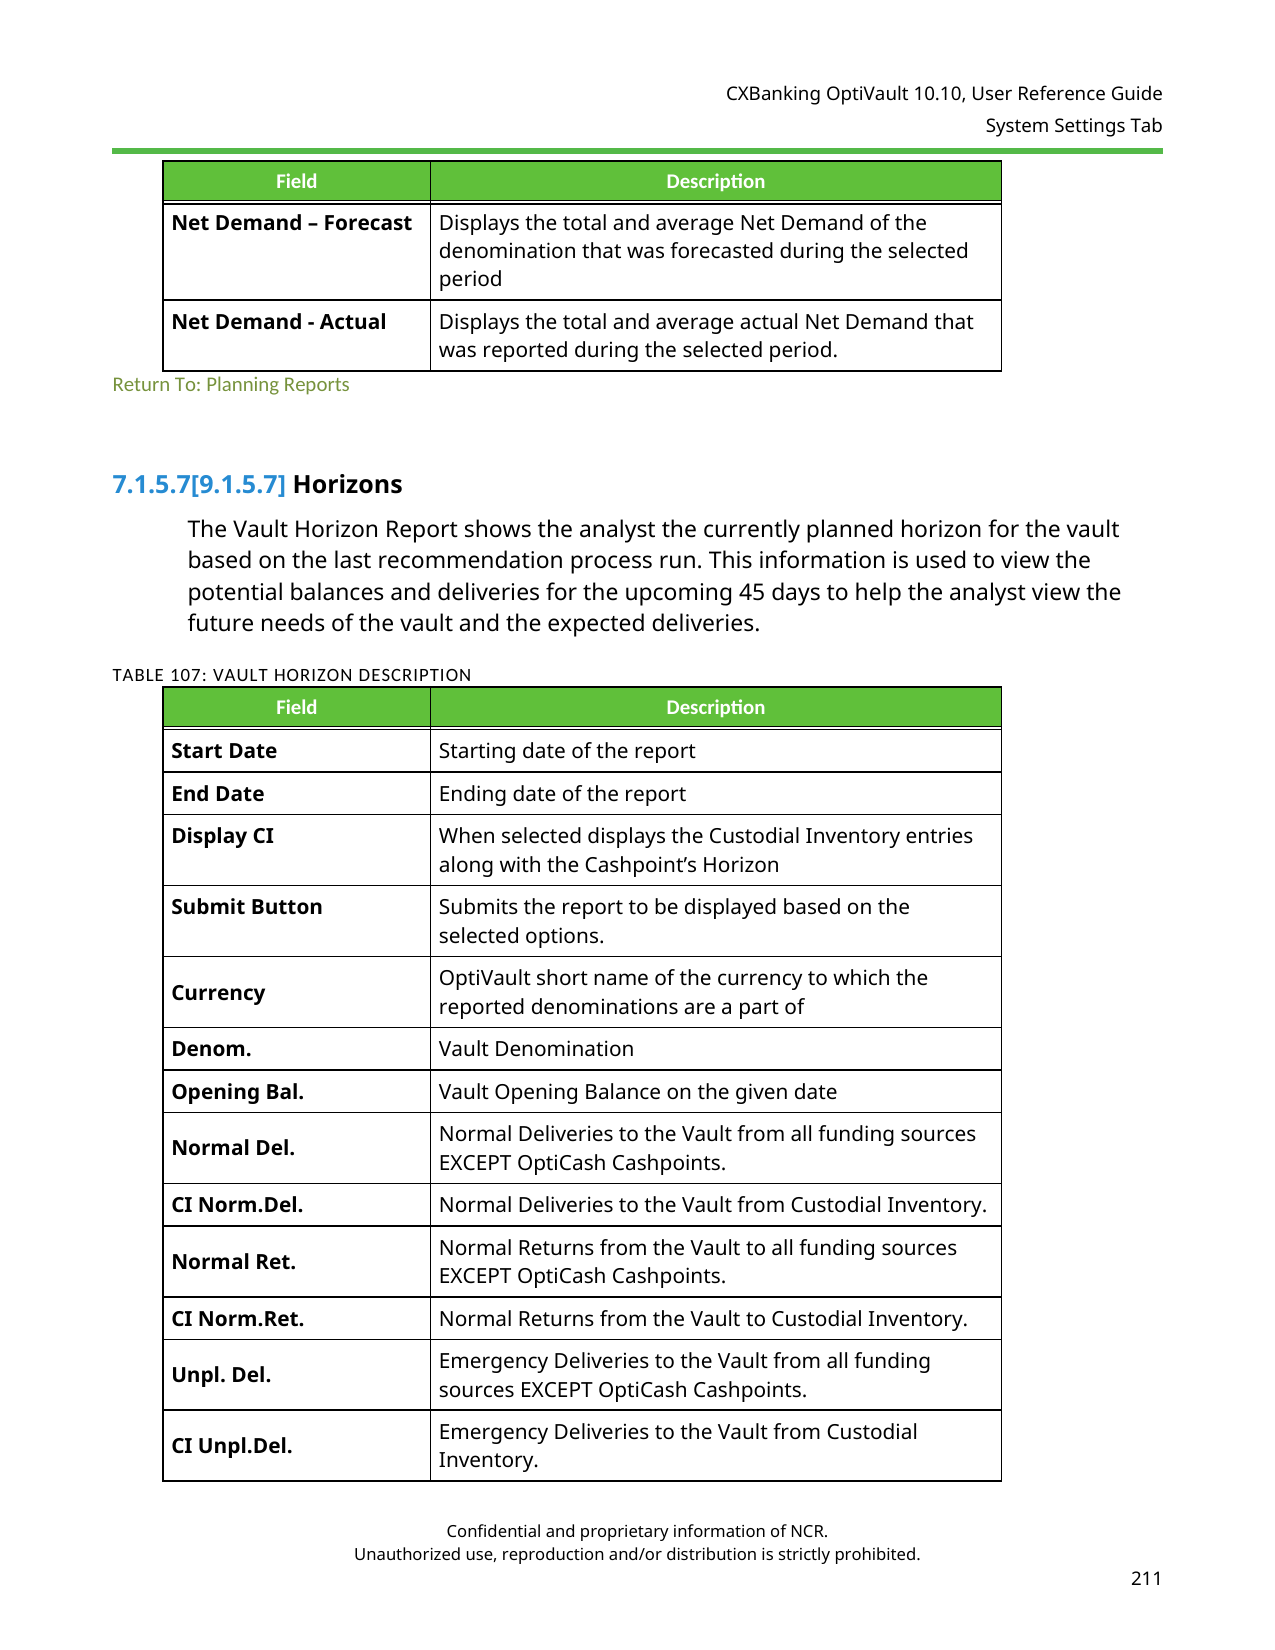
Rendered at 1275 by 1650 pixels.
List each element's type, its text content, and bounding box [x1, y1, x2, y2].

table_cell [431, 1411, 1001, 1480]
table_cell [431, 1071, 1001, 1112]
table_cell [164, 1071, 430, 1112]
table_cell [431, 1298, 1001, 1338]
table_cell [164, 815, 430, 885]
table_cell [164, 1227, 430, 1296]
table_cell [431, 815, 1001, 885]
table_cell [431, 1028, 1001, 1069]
text Return To: Planning Reports [112, 372, 1163, 397]
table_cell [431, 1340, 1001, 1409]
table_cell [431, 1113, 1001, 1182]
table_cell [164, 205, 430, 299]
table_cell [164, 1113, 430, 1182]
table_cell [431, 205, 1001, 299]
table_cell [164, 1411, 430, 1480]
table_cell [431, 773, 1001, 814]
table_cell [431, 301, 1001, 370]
subtitle Horizons [112, 467, 1163, 501]
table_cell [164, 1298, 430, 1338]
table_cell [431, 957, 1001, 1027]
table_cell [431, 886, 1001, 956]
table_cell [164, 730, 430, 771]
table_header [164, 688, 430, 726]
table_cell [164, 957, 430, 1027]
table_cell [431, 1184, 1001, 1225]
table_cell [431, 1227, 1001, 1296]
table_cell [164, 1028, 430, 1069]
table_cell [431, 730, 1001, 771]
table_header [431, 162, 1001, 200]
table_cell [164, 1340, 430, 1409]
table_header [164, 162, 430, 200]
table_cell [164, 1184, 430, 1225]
text The Vault Horizon Report shows the analyst the currently planned horizon for the vault based on the last recommendation process run. This information is used to view the potential balances and deliveries for the upcoming 45 days to help the analyst view the future needs of the vault and the expected deliveries. [187, 513, 1163, 638]
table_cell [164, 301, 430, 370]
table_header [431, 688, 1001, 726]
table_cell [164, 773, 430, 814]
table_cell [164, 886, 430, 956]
